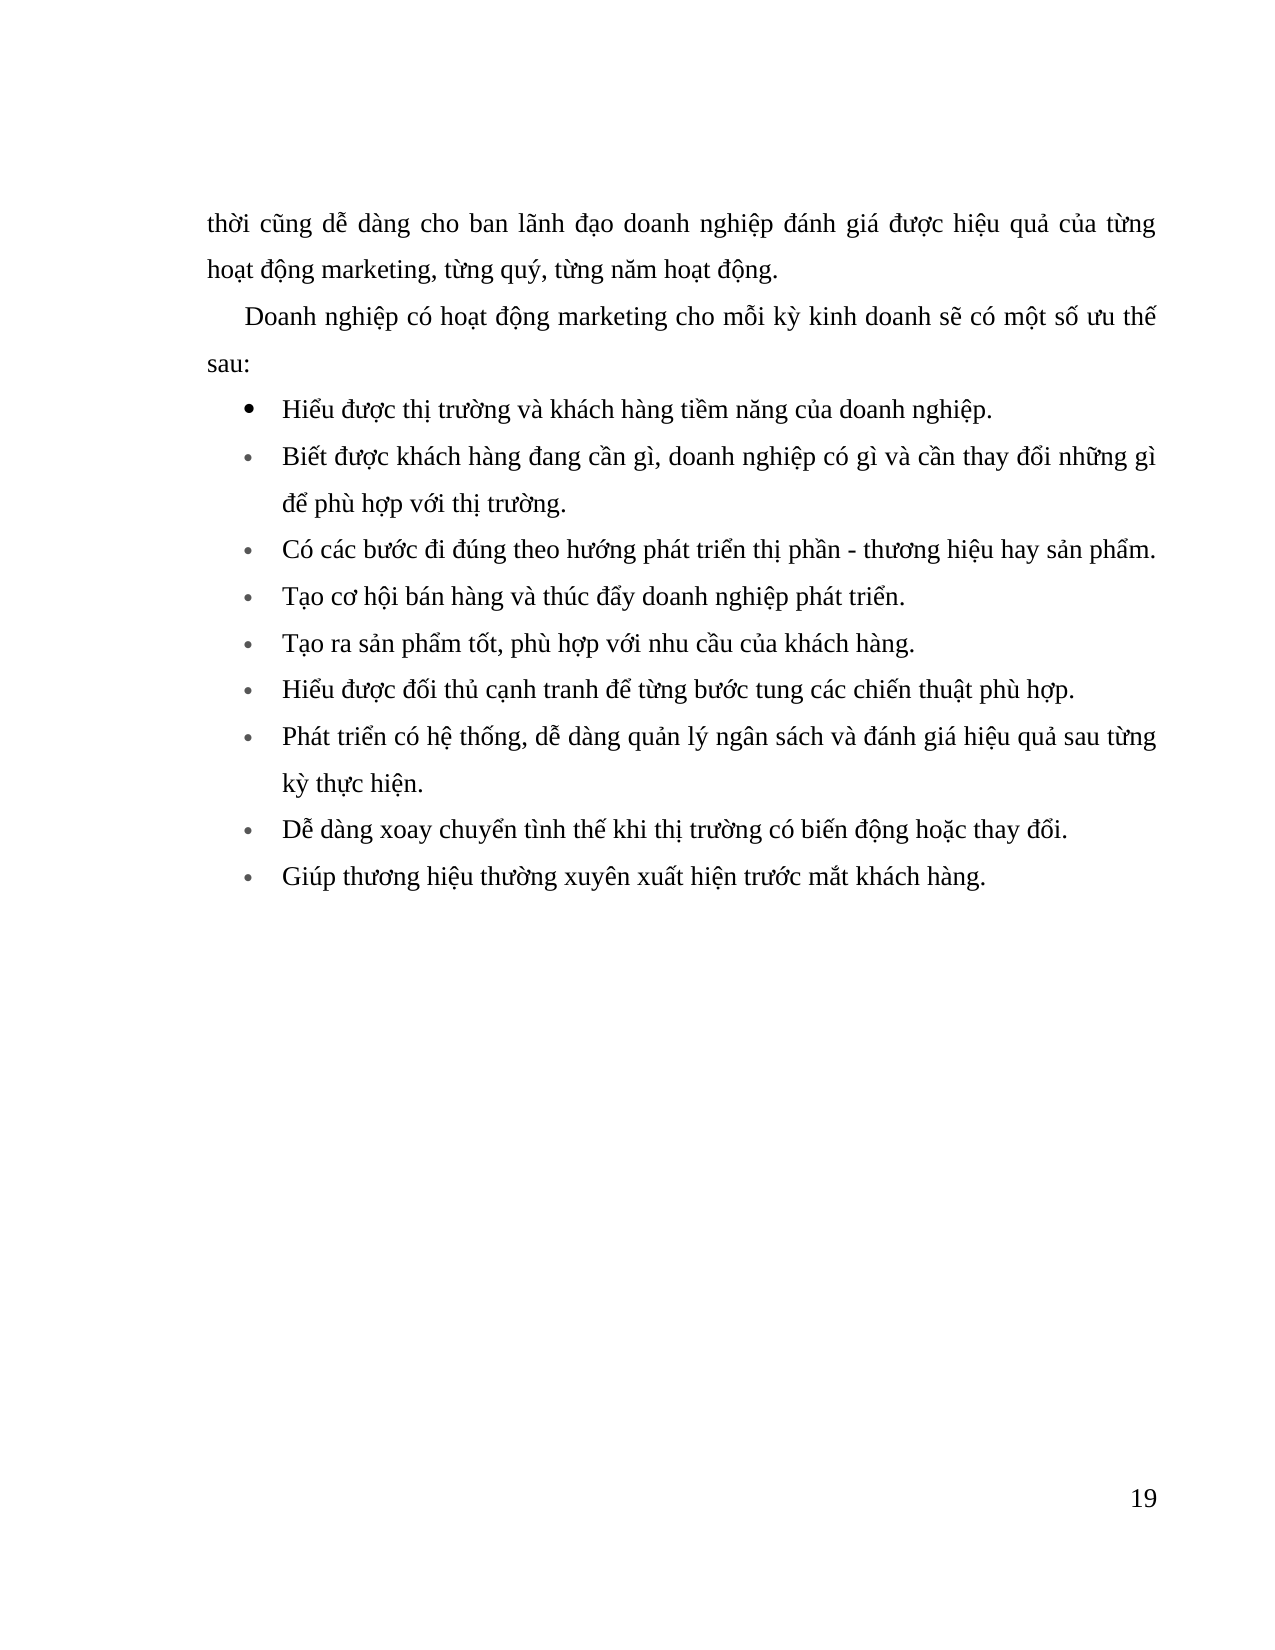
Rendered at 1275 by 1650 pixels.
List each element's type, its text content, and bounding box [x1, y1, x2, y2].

list Tạo cơ hội bán hàng và thúc đẩy doanh nghiệp phát triển. [244, 580, 1157, 611]
list Hiểu được đối thủ cạnh tranh để từng bước tung các chiến thuật phù hợp. [244, 674, 1157, 705]
list Biết được khách hàng đang cần gì, doanh nghiệp có gì và cần thay đổi những gì để phù hợp với thị trường. [244, 440, 1157, 518]
list Giúp thương hiệu thường xuyên xuất hiện trước mắt khách hàng. [244, 860, 1157, 891]
list Phát triển có hệ thống, dễ dàng quản lý ngân sách và đánh giá hiệu quả sau từng kỳ thực hiện. [244, 720, 1157, 798]
text Doanh nghiệp có hoạt động marketing cho mỗi kỳ kinh doanh sẽ có một số ưu thế sau: [207, 300, 1157, 378]
list Hiểu được thị trường và khách hàng tiềm năng của doanh nghiệp. [244, 393, 1157, 425]
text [207, 207, 1157, 284]
list Dễ dàng xoay chuyển tình thế khi thị trường có biến động hoặc thay đổi. [244, 814, 1157, 845]
list Tạo ra sản phẩm tốt, phù hợp với nhu cầu của khách hàng. [244, 627, 1157, 658]
list Có các bước đi đúng theo hướng phát triển thị phần - thương hiệu hay sản phẩm. [244, 534, 1157, 565]
